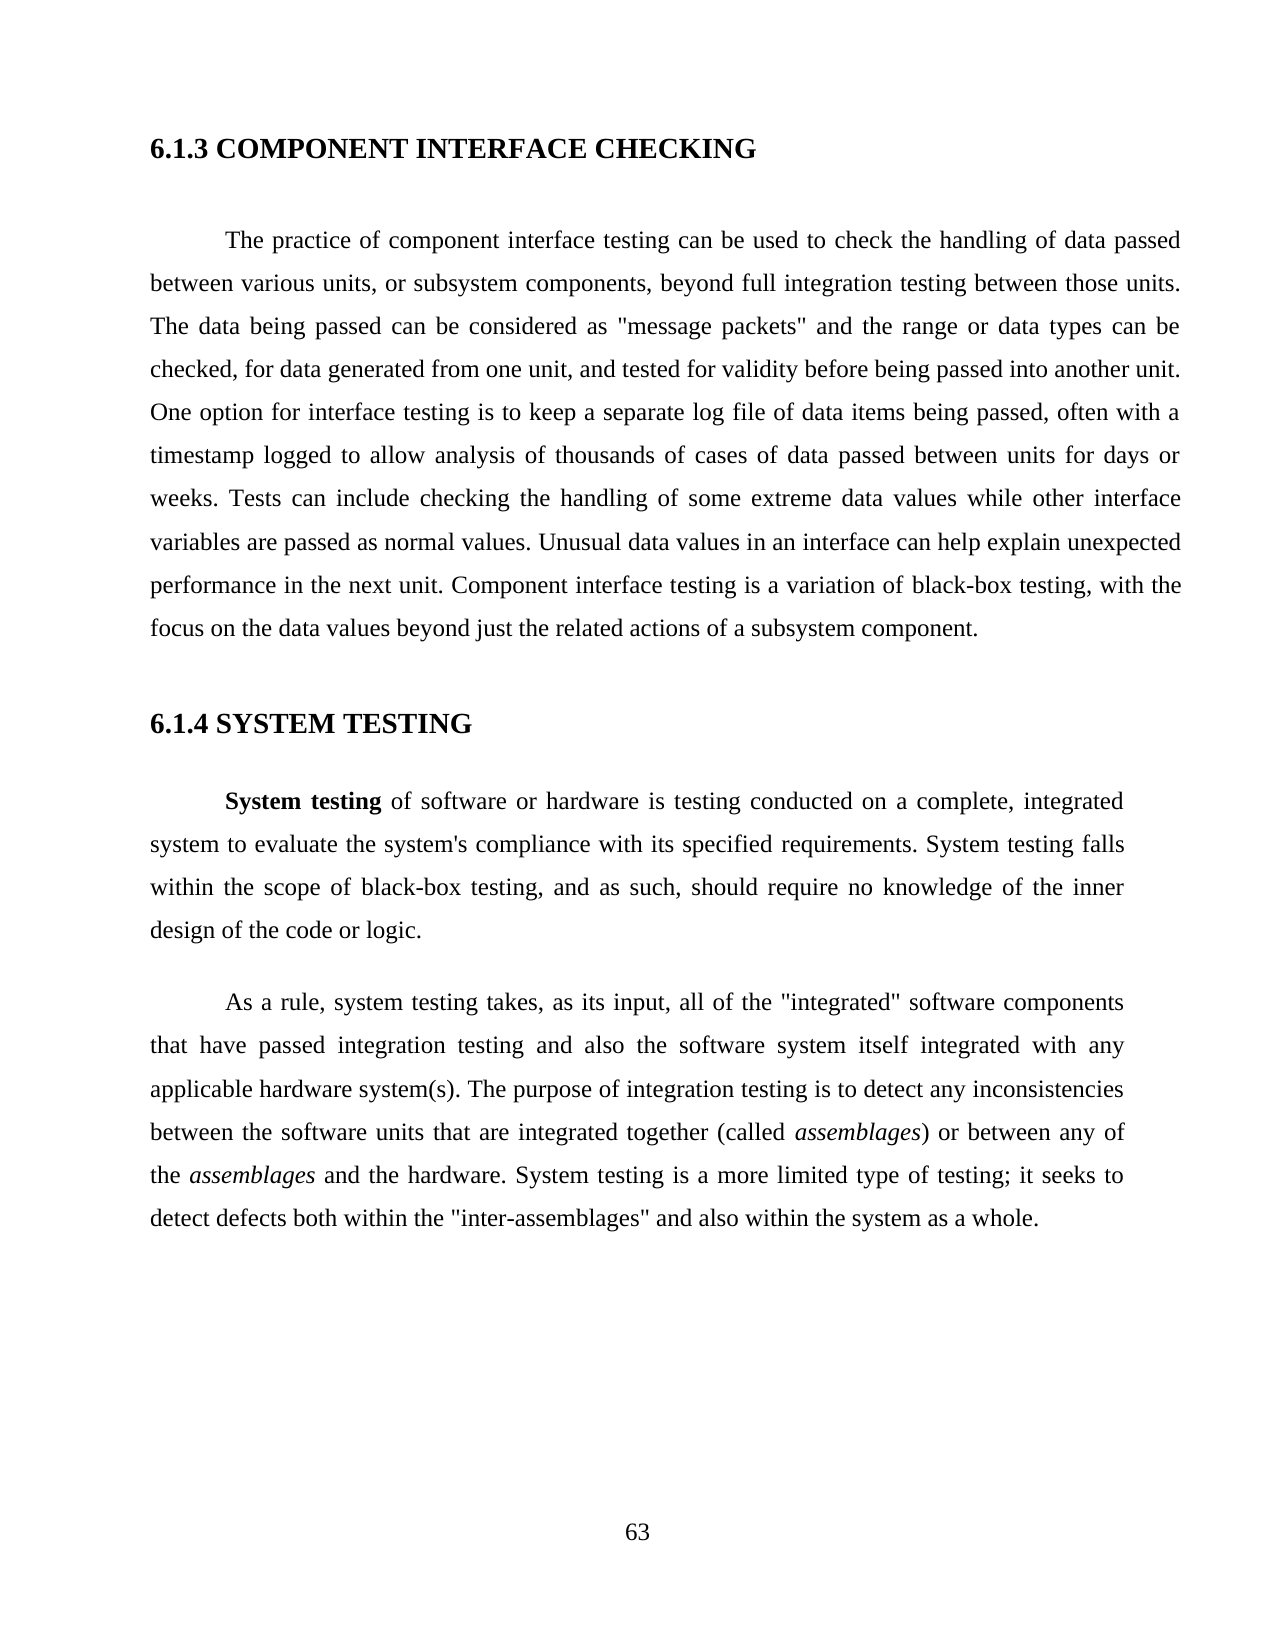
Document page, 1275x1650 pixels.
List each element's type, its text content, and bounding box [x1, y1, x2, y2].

text 6.1.3 COMPONENT INTERFACE CHECKING [150, 131, 1182, 165]
text The practice of component interface testing can be used to check the handling of data passed between various units, or subsystem components, beyond full integration testing between those units. The data being passed can be considered as "message packets" and the range or data types can be checked, for data generated from one unit, and tested for validity before being passed into another unit. One option for interface testing is to keep a separate log file of data items being passed, often with a timestamp logged to allow analysis of thousands of cases of data passed between units for days or weeks. Tests can include checking the handling of some extreme data values while other interface variables are passed as normal values. Unusual data values in an interface can help explain unexpected performance in the next unit. Component interface testing is a variation of black-box testing, with the focus on the data values beyond just the related actions of a subsystem component. [150, 225, 1182, 642]
text As a rule, system testing takes, as its input, all of the "integrated" software components that have passed integration testing and also the software system itself integrated with any applicable hardware system(s). The purpose of integration testing is to detect any inconsistencies between the software units that are integrated together (called assemblages) or between any of the assemblages and the hardware. System testing is a more limited type of testing; it seeks to detect defects both within the "inter-assemblages" and also within the system as a whole. [150, 987, 1125, 1232]
text 6.1.4 SYSTEM TESTING [150, 706, 1182, 740]
text System testing of software or hardware is testing conducted on a complete, integrated system to evaluate the system's compliance with its specified requirements. System testing falls within the scope of black-box testing, and as such, should require no knowledge of the inner design of the code or logic. [150, 786, 1125, 944]
